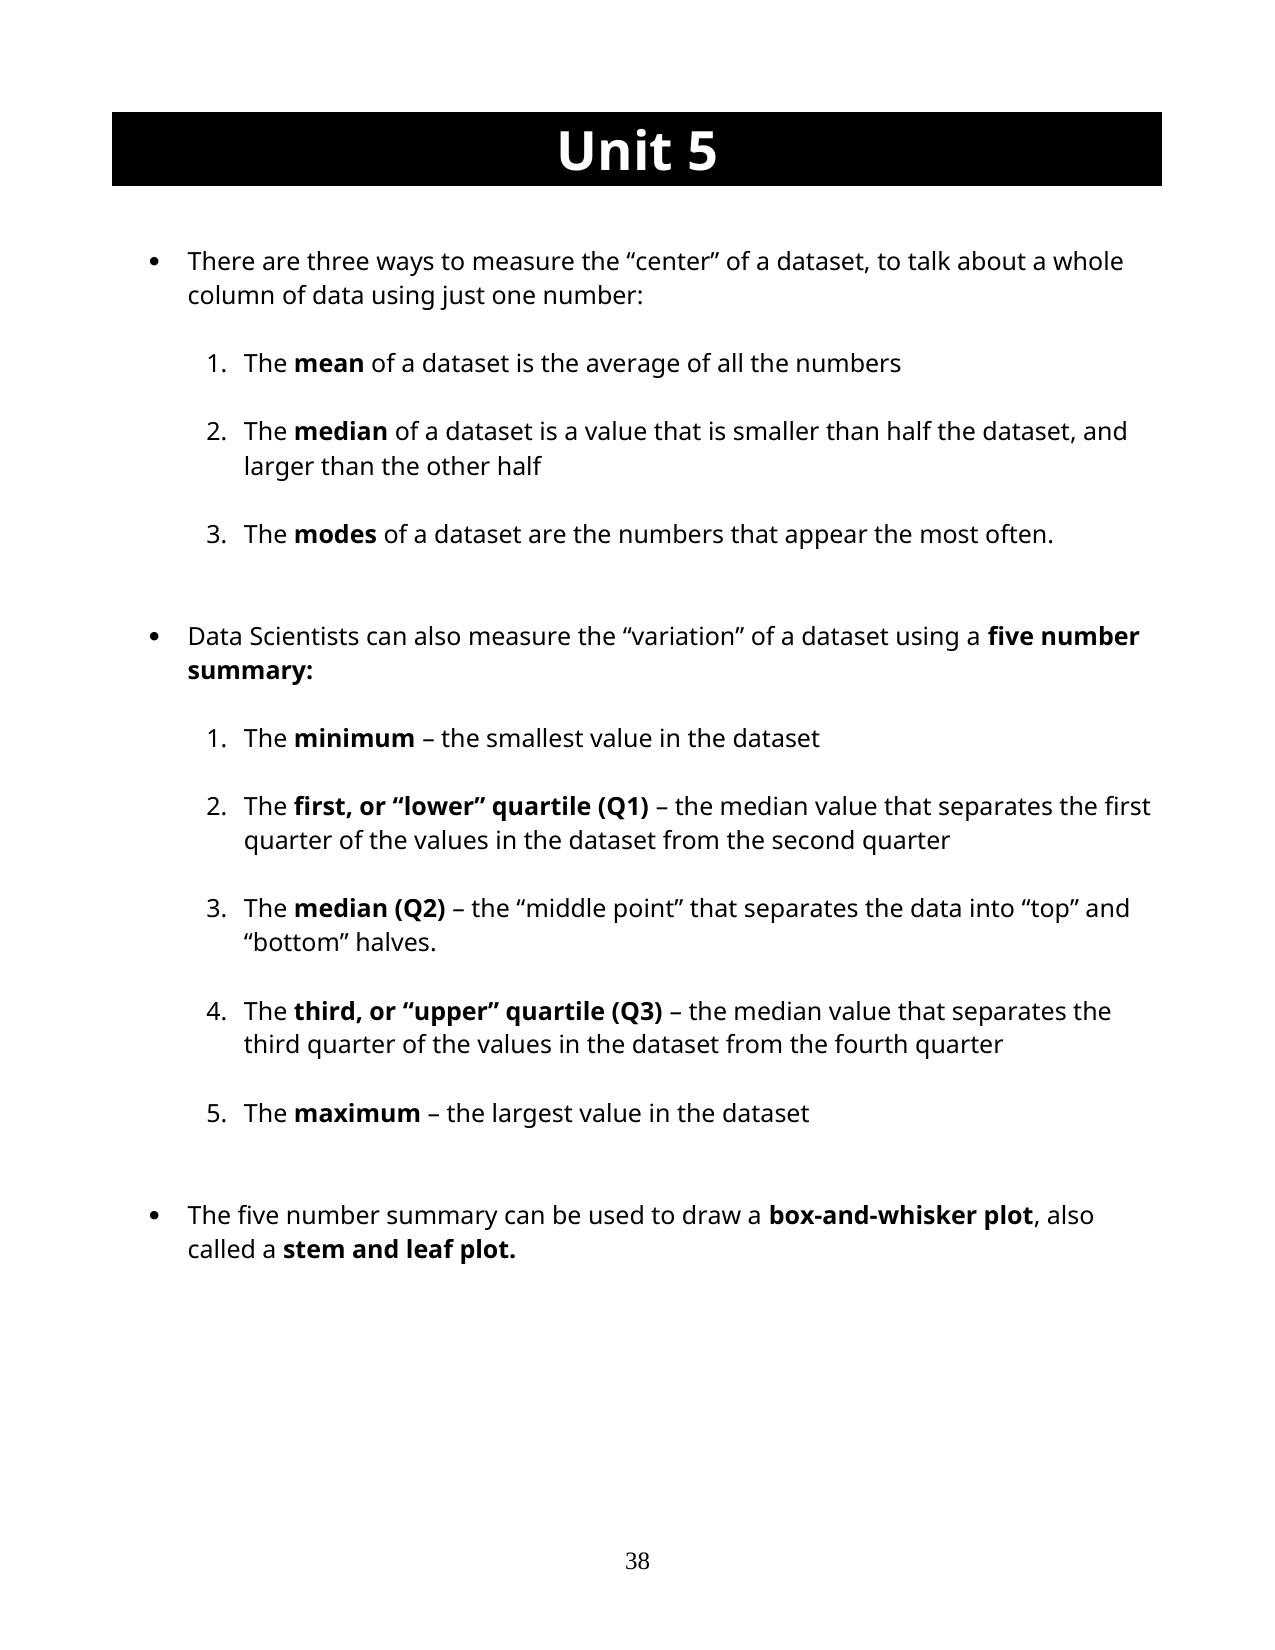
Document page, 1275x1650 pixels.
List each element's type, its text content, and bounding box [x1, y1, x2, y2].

list The minimum – the smallest value in the dataset [206, 721, 1162, 755]
list There are three ways to measure the “center” of a dataset, to talk about a whole column of data using just one number: [150, 244, 1162, 312]
list The mean of a dataset is the average of all the numbers [206, 346, 1162, 380]
list The modes of a dataset are the numbers that appear the most often. [206, 516, 1162, 550]
subtitle Unit 5 [112, 112, 1162, 186]
list The maximum – the largest value in the dataset [206, 1095, 1162, 1129]
list The median (Q2) – the “middle point” that separates the data into “top” and “bottom” halves. [206, 891, 1162, 959]
list Data Scientists can also measure the “variation” of a dataset using a five number summary: [150, 618, 1162, 687]
list The median of a dataset is a value that is smaller than half the dataset, and larger than the other half [206, 414, 1162, 482]
list The third, or “upper” quartile (Q3) – the median value that separates the third quarter of the values in the dataset from the fourth quarter [206, 993, 1162, 1061]
list The first, or “lower” quartile (Q1) – the median value that separates the first quarter of the values in the dataset from the second quarter [206, 789, 1162, 857]
list The five number summary can be used to draw a box-and-whisker plot, also called a stem and leaf plot. [150, 1197, 1162, 1266]
